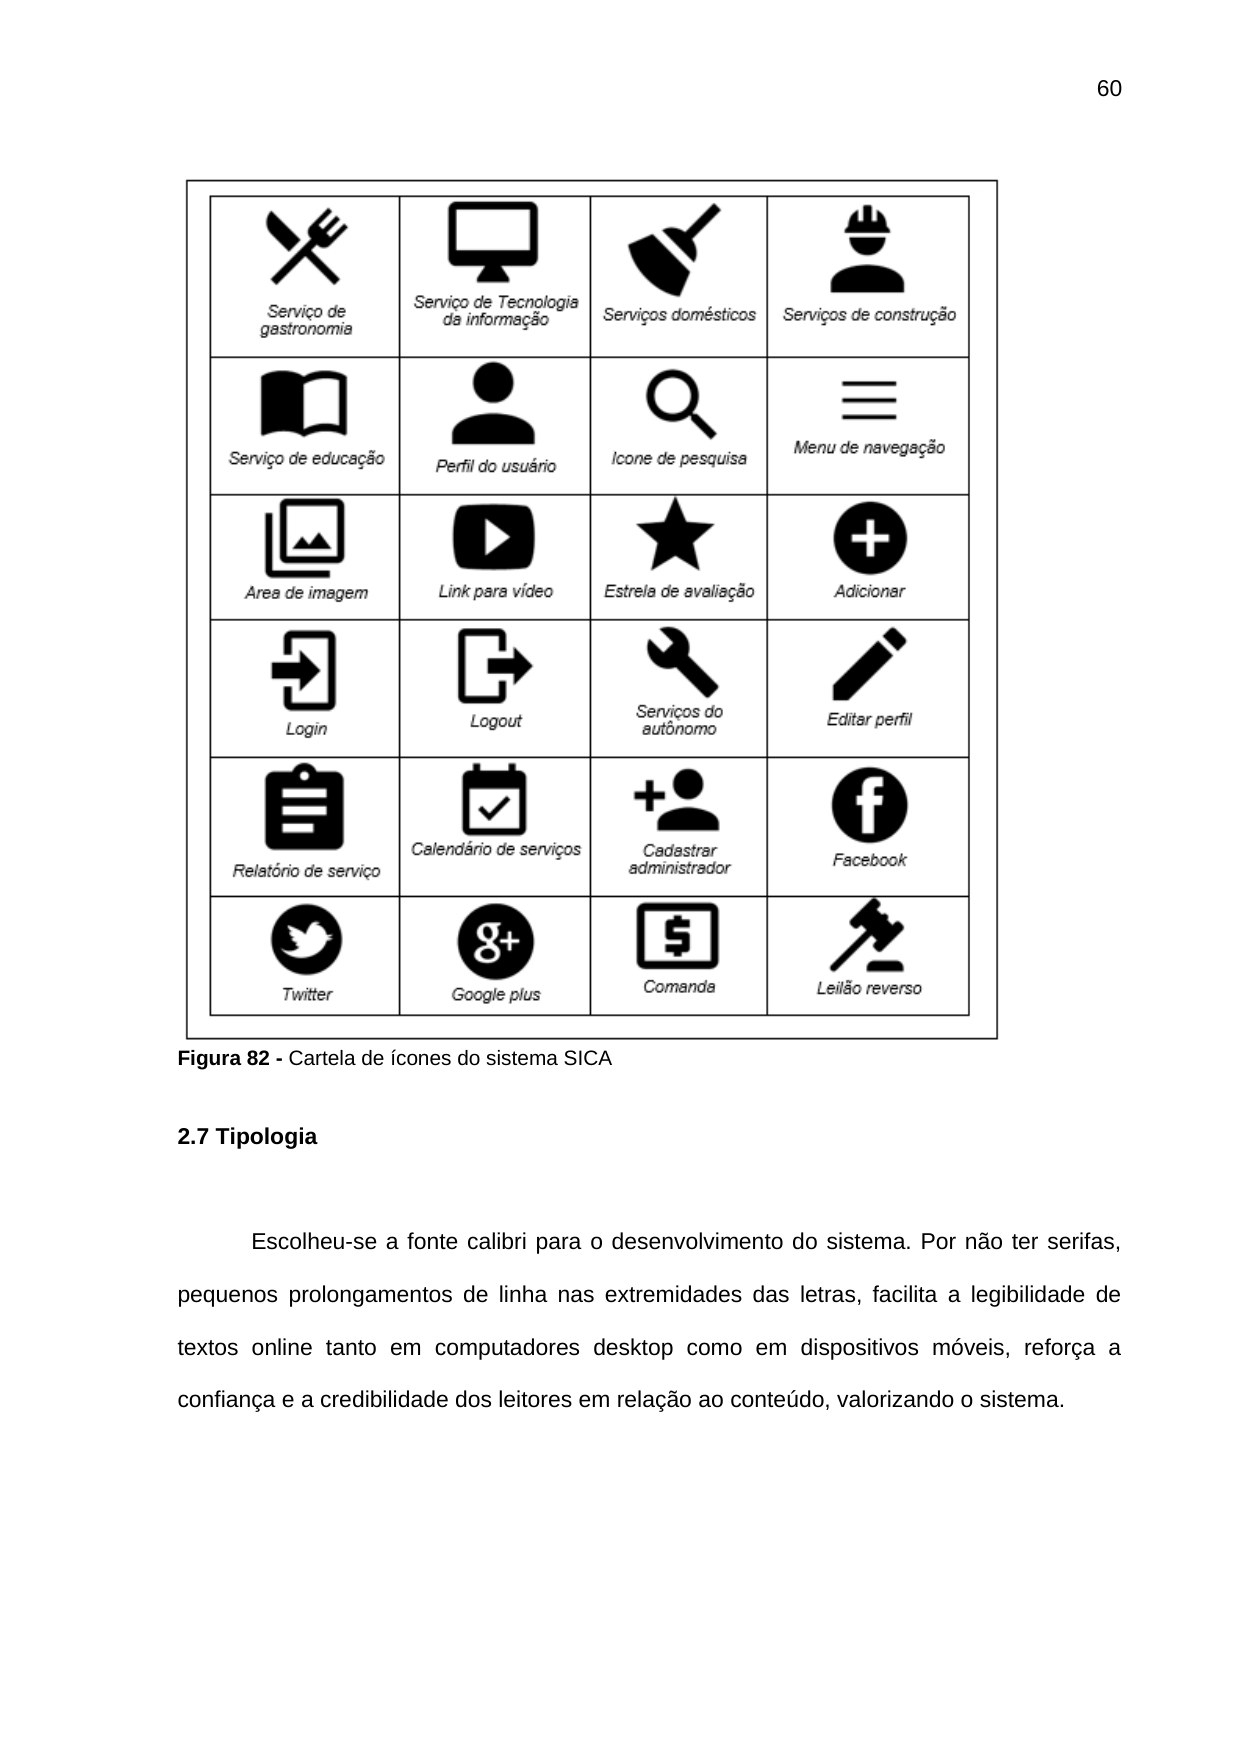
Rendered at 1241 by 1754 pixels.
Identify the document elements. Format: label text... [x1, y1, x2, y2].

picture [177, 177, 1006, 1046]
list Tipologia [177, 1123, 1122, 1149]
text Escolheu-se a fonte calibri para o desenvolvimento do sistema. Por não ter serifas, pequenos prolongamentos de linha nas extremidades das letras, facilita a legibilidade de textos online tanto em computadores desktop como em dispositivos móveis, reforça a confiança e a credibilidade dos leitores em relação ao conteúdo, valorizando o sistema. [177, 1228, 1122, 1413]
text Figura 82 - Cartela de ícones do sistema SICA [177, 1046, 1122, 1070]
